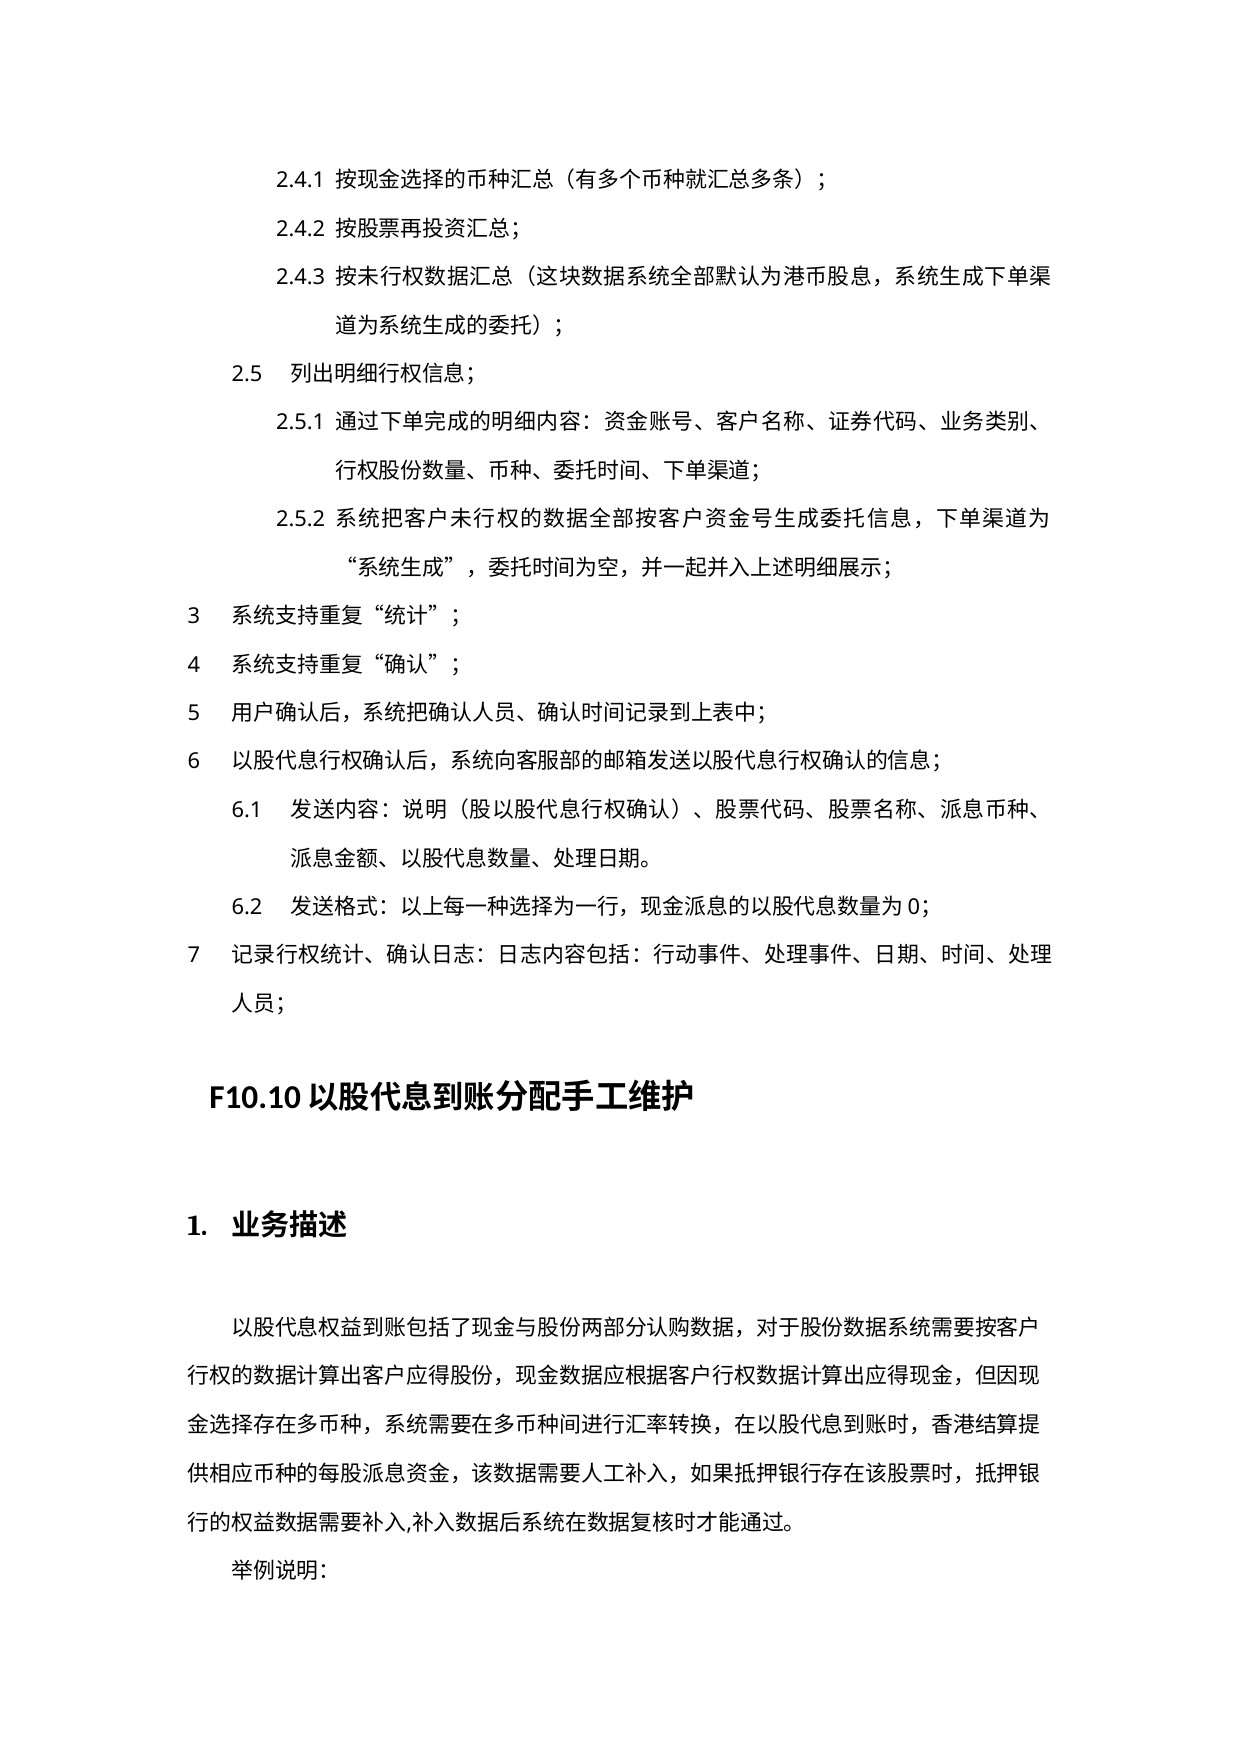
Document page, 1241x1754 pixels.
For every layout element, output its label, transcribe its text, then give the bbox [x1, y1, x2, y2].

list 通过下单完成的明细内容：资金账号、客户名称、证券代码、业务类别、行权股份数量、币种、委托时间、下单渠道； [276, 404, 1053, 485]
subtitle F10.10以股代息到账分配手工维护 [209, 1061, 1053, 1126]
list 以股代息行权确认后，系统向客服部的邮箱发送以股代息行权确认的信息； [187, 743, 1053, 776]
text 举例说明： [187, 1553, 1053, 1585]
list 按未行权数据汇总（这块数据系统全部默认为港币股息，系统生成下单渠道为系统生成的委托）； [276, 259, 1053, 340]
list 发送内容：说明（股以股代息行权确认）、股票代码、股票名称、派息币种、派息金额、以股代息数量、处理日期。 [231, 792, 1053, 873]
list 列出明细行权信息； [231, 356, 1053, 388]
list 按现金选择的币种汇总（有多个币种就汇总多条）； [276, 162, 1053, 194]
list 按股票再投资汇总； [276, 210, 1053, 243]
list 记录行权统计、确认日志：日志内容包括：行动事件、处理事件、日期、时间、处理人员； [187, 937, 1053, 1018]
list 系统支持重复“统计”； [187, 598, 1053, 631]
list 系统把客户未行权的数据全部按客户资金号生成委托信息，下单渠道为“系统生成”，委托时间为空，并一起并入上述明细展示； [276, 501, 1053, 582]
list 系统支持重复“确认”； [187, 647, 1053, 679]
list 用户确认后，系统把确认人员、确认时间记录到上表中； [187, 695, 1053, 727]
text 以股代息权益到账包括了现金与股份两部分认购数据，对于股份数据系统需要按客户行权的数据计算出客户应得股份，现金数据应根据客户行权数据计算出应得现金，但因现金选择存在多币种，系统需要在多币种间进行汇率转换，在以股代息到账时，香港结算提供相应币种的每股派息资金，该数据需要人工补入，如果抵押银行存在该股票时，抵押银行的权益数据需要补入,补入数据后系统在数据复核时才能通过。 [187, 1309, 1053, 1537]
list 发送格式：以上每一种选择为一行，现金派息的以股代息数量为0； [231, 889, 1053, 921]
subtitle 业务描述 [187, 1190, 1053, 1255]
